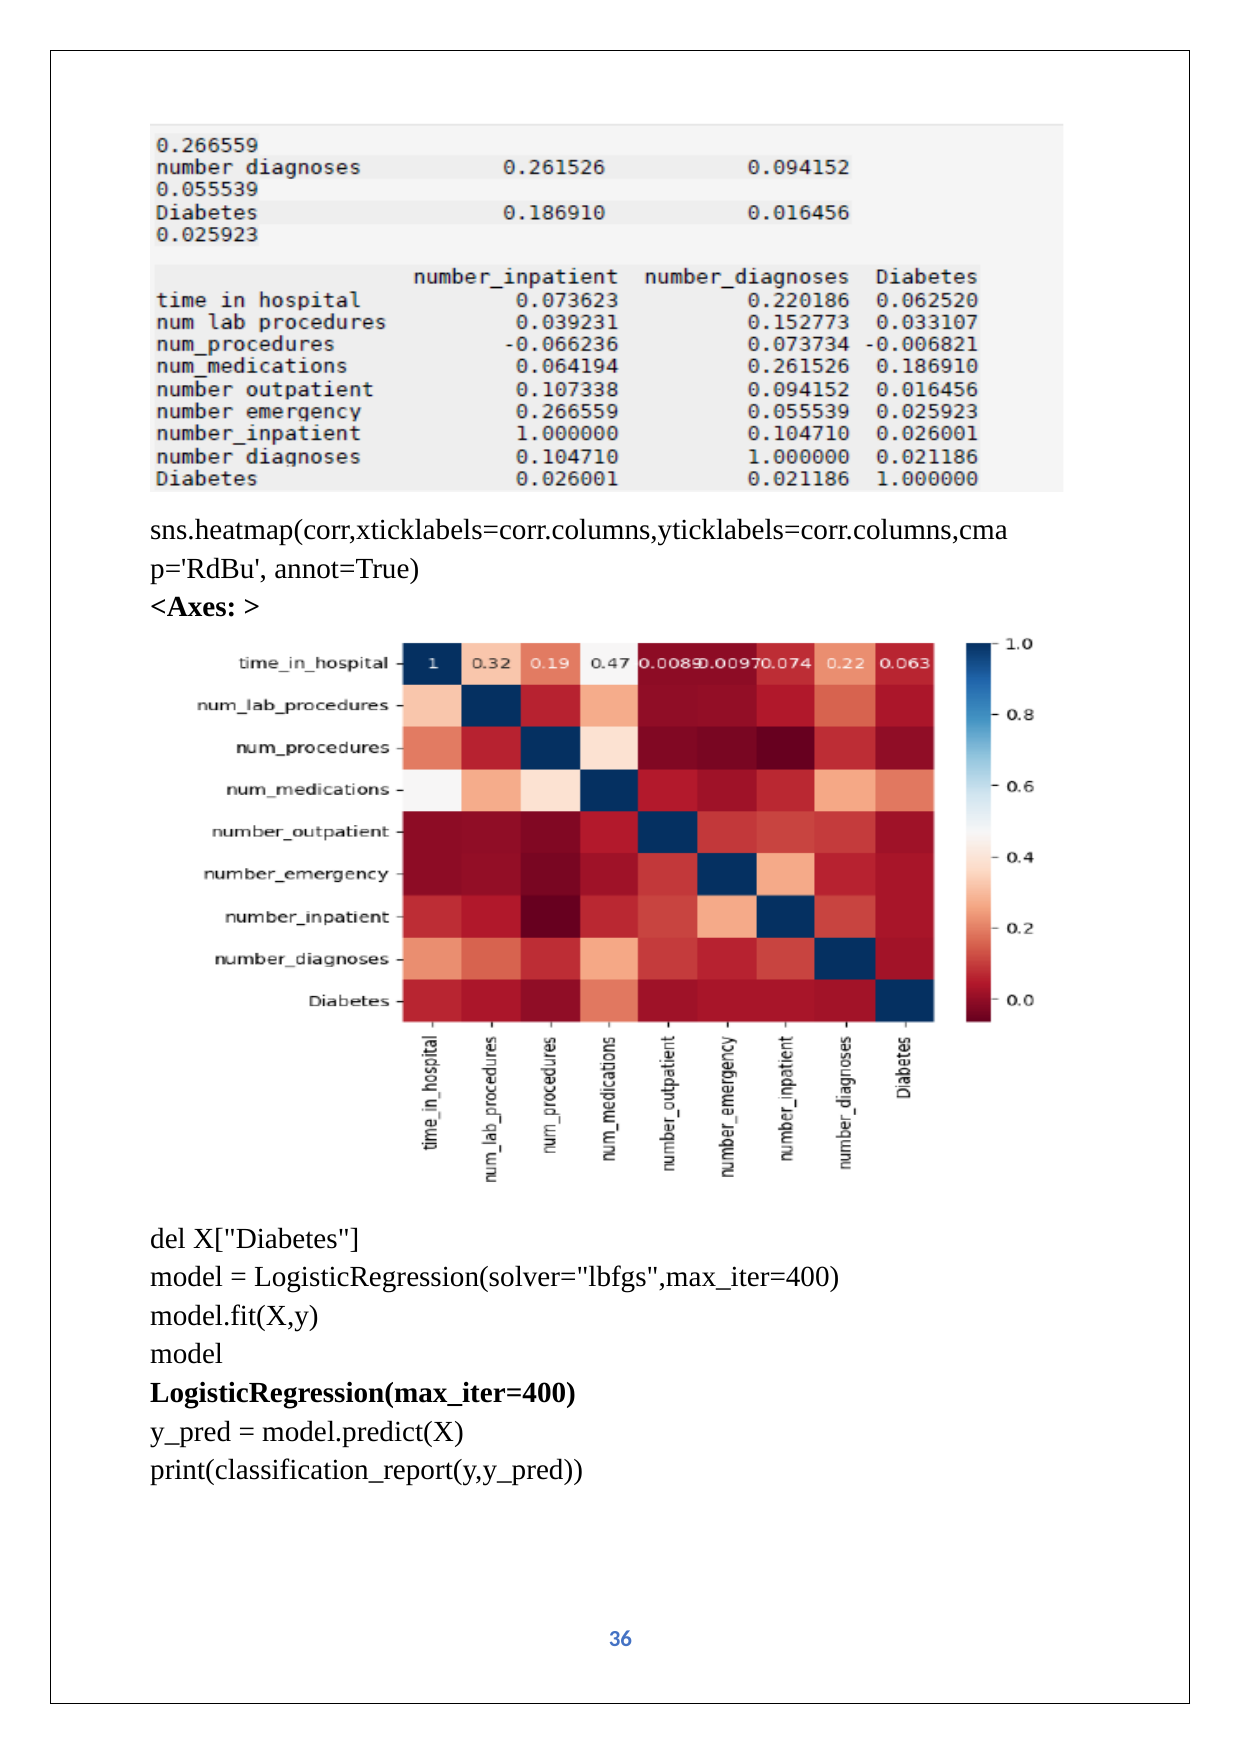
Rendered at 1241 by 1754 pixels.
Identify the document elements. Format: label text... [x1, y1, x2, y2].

picture [150, 118, 1064, 492]
text LogisticRegression(max_iter=400) [150, 1375, 1090, 1409]
picture [150, 628, 1044, 1201]
text <Axes: > [150, 589, 1090, 623]
text sns.heatmap(corr,xticklabels=corr.columns,yticklabels=corr.columns,cma p='RdBu', annot=True) [150, 512, 1090, 584]
text model = LogisticRegression(solver="lbfgs",max_iter=400) model.fit(X,y) model [150, 1259, 1090, 1370]
text del X["Diabetes"] [150, 1221, 1090, 1254]
text y_pred = model.predict(X) print(classification_report(y,y_pred)) [150, 1414, 1090, 1486]
